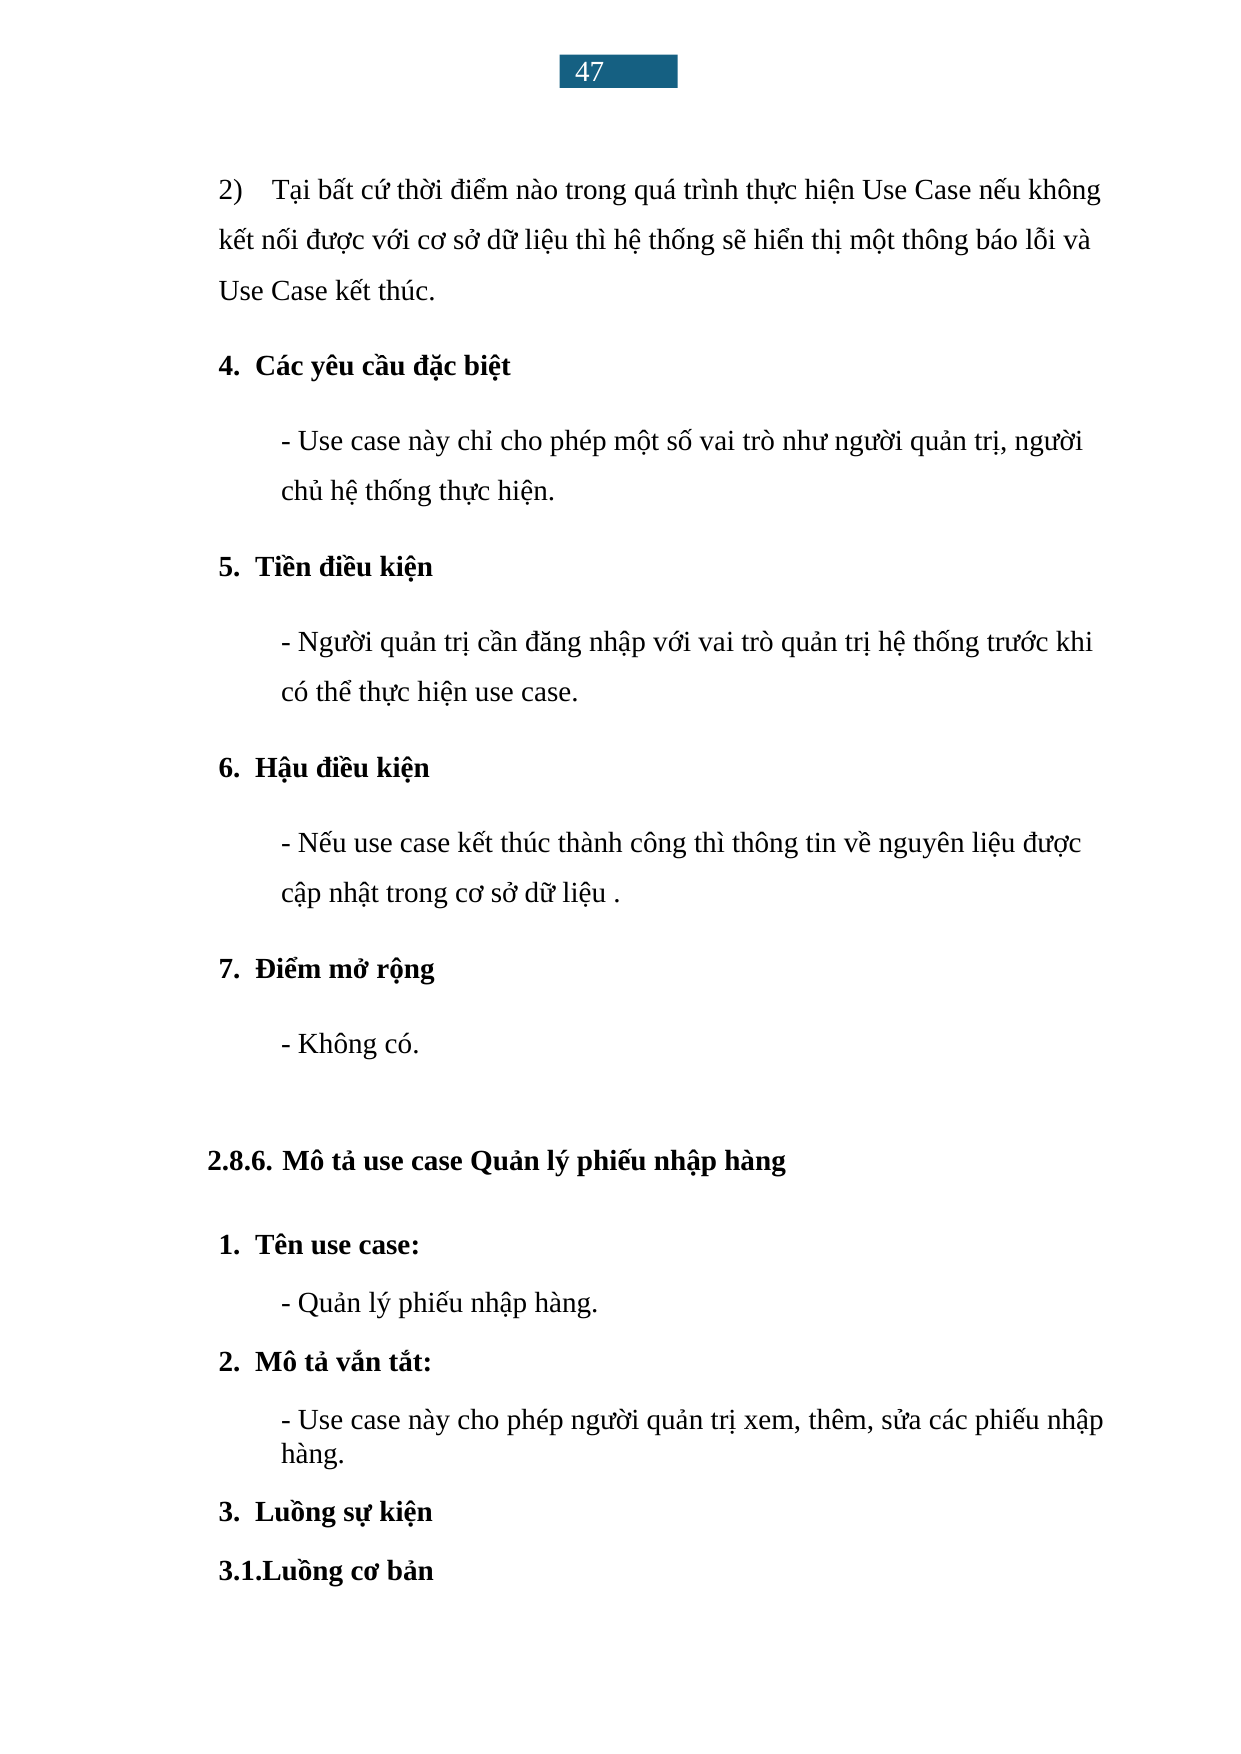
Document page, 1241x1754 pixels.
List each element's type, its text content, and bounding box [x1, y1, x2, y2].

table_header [207, 1202, 1121, 1612]
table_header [207, 147, 1121, 1076]
subtitle Mô tả use case Quản lý phiếu nhập hàng [207, 1143, 1122, 1177]
